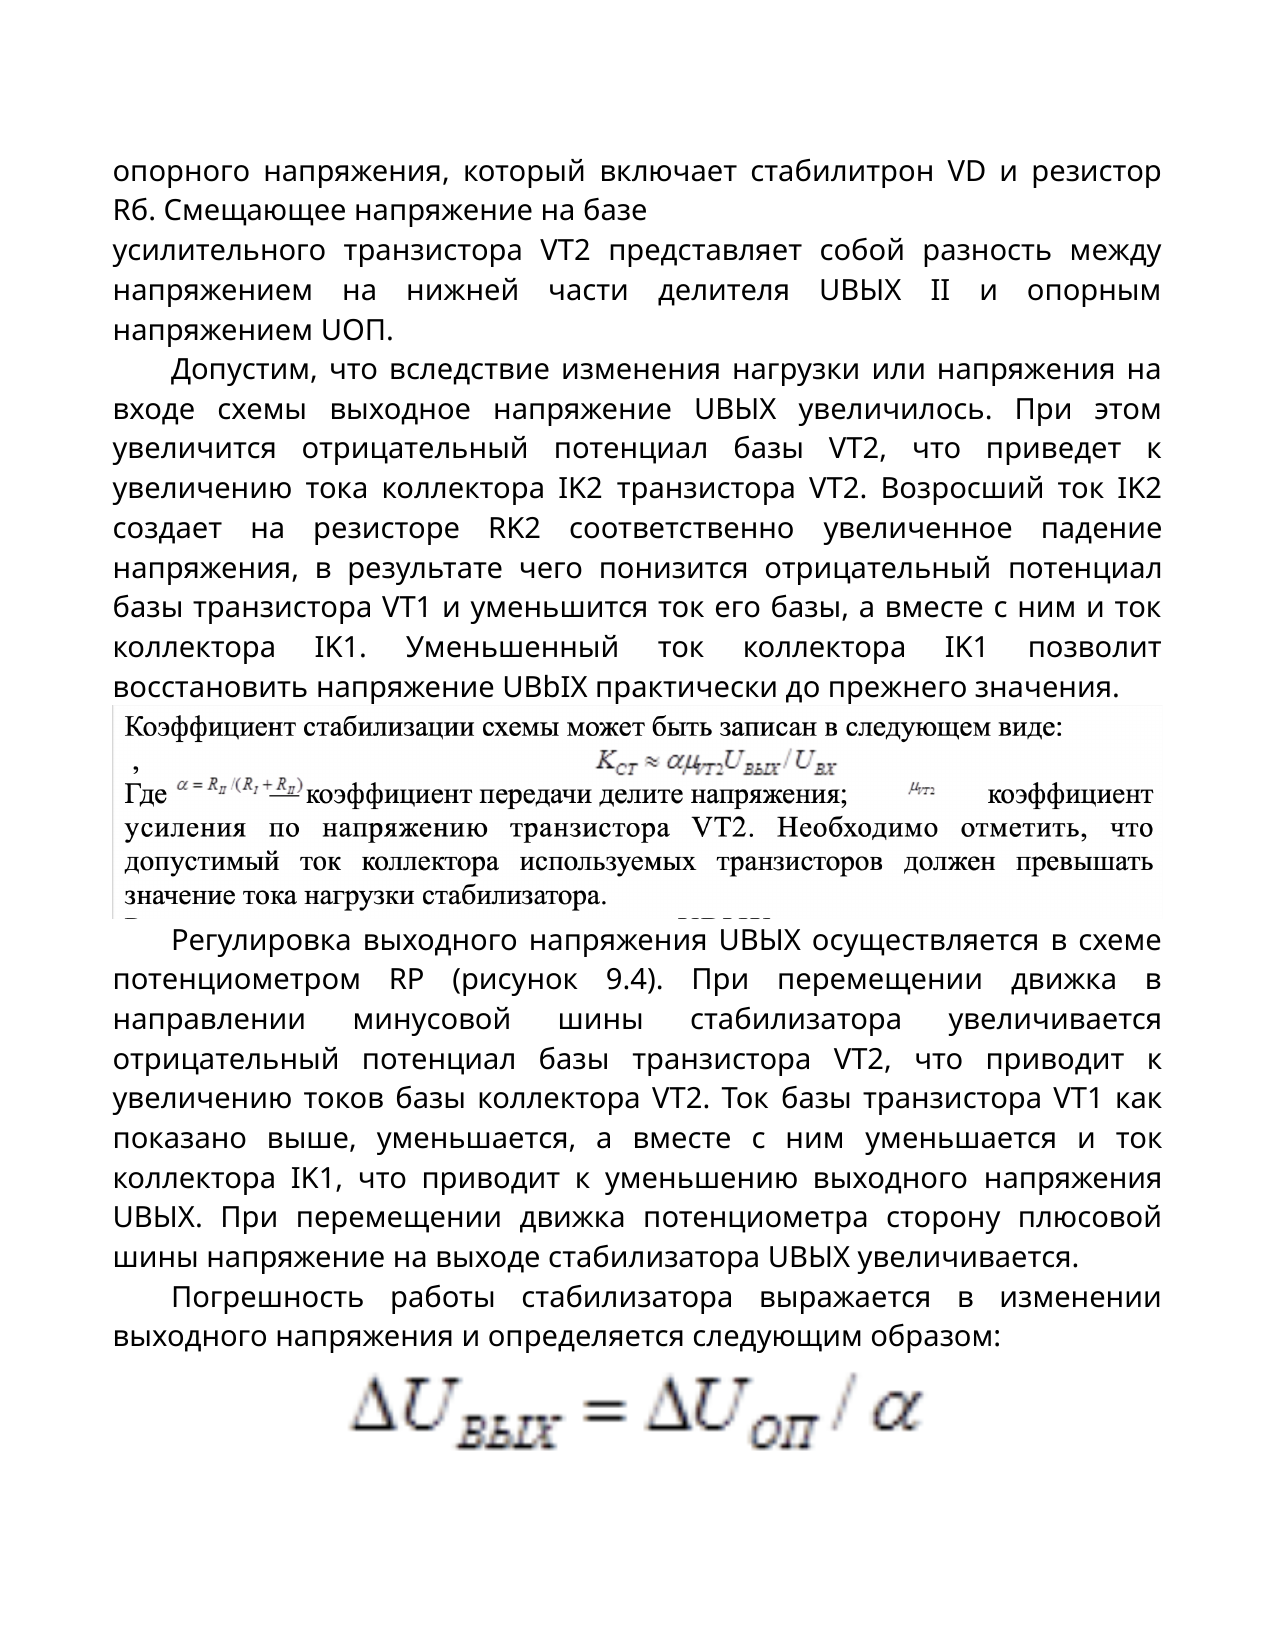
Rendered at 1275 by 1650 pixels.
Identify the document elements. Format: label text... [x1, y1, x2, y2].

text Допустим, что вследствие изменения нагрузки или напряжения на входе схемы выходное напряжение UBЫX увеличилось. При этом увеличится отрицательный потенциал базы VT2, что приведет к увеличению тока коллектора IK2 транзистора VT2. Возросший ток IK2 создает на резисторе RK2 соответственно увеличенное падение напряжения, в результате чего понизится отрицательный потенциал базы транзистора VT1 и уменьшится ток его базы, а вместе с ним и ток коллектора IK1. Уменьшенный ток коллектора IK1 позволит восстановить напряжение UBbIX практически до прежнего значения. [112, 348, 1162, 705]
text Регулировка выходного напряжения UBЫX осуществляется в схеме потенциометром RP (рисунок 9.4). При перемещении движка в направлении минусовой шины стабилизатора увеличивается отрицательный потенциал базы транзистора VT2, что приводит к увеличению токов базы коллектора VT2. Ток базы транзистора VT1 как показано выше, уменьшается, а вместе с ним уменьшается и ток коллектора IK1, что приводит к уменьшению выходного напряжения UBЫX. При перемещении движка потенциометра сторону плюсовой шины напряжение на выходе стабилизатора UBЫX увеличивается. [112, 919, 1162, 1276]
text усилительного транзистора VT2 представляет собой разность между напряжением на нижней части делителя UВЫХ II и опорным напряжением UOП. [112, 229, 1162, 348]
text Погрешность работы стабилизатора выражается в изменении выходного напряжения и определяется следующим образом: [112, 1276, 1162, 1355]
picture [112, 705, 1163, 919]
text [112, 150, 1162, 229]
picture [325, 1355, 950, 1461]
